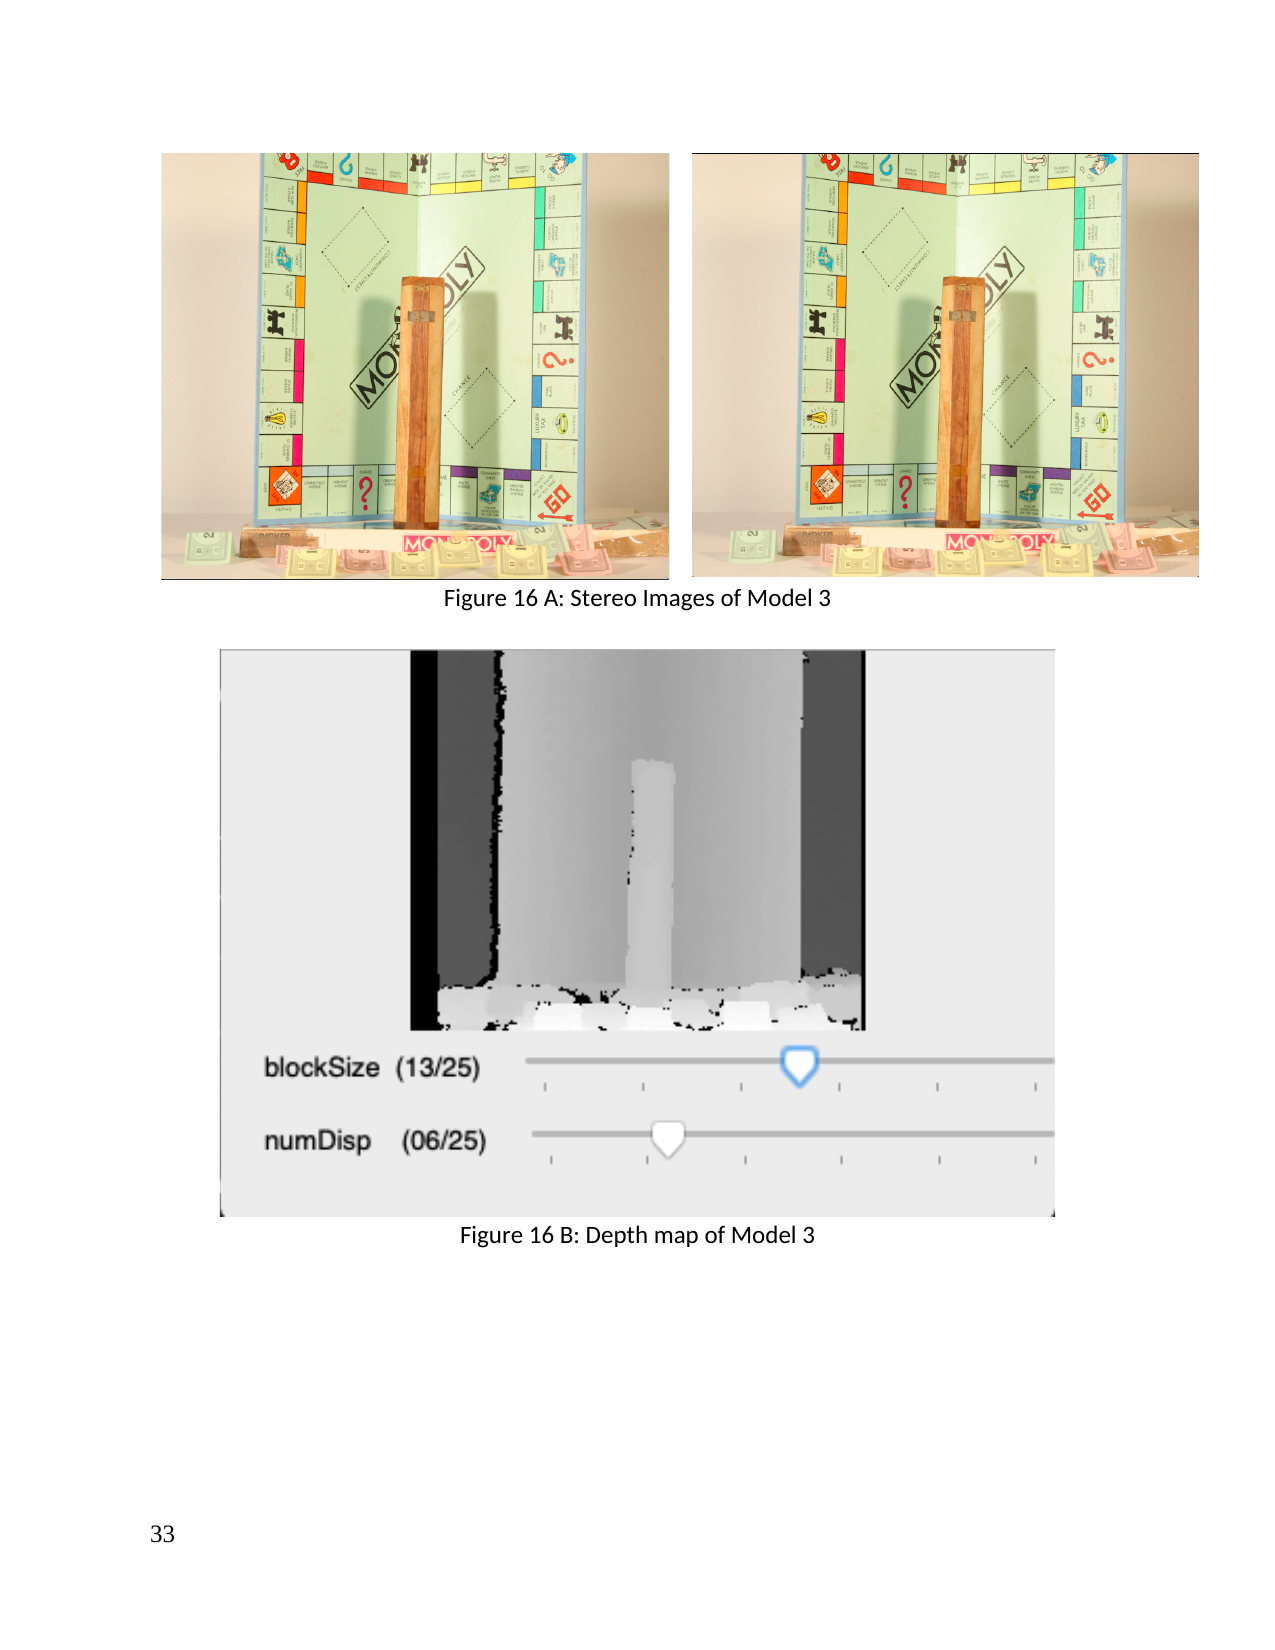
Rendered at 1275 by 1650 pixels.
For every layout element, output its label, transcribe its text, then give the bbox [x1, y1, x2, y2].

text Figure 16 A: Stereo Images of Model 3 [150, 582, 1125, 613]
text Figure 16 B: Depth map of Model 3 [150, 1219, 1125, 1250]
picture [219, 649, 1056, 1217]
table_header [150, 150, 681, 579]
table_header [681, 150, 1210, 579]
picture [692, 153, 1199, 577]
picture [161, 153, 670, 580]
